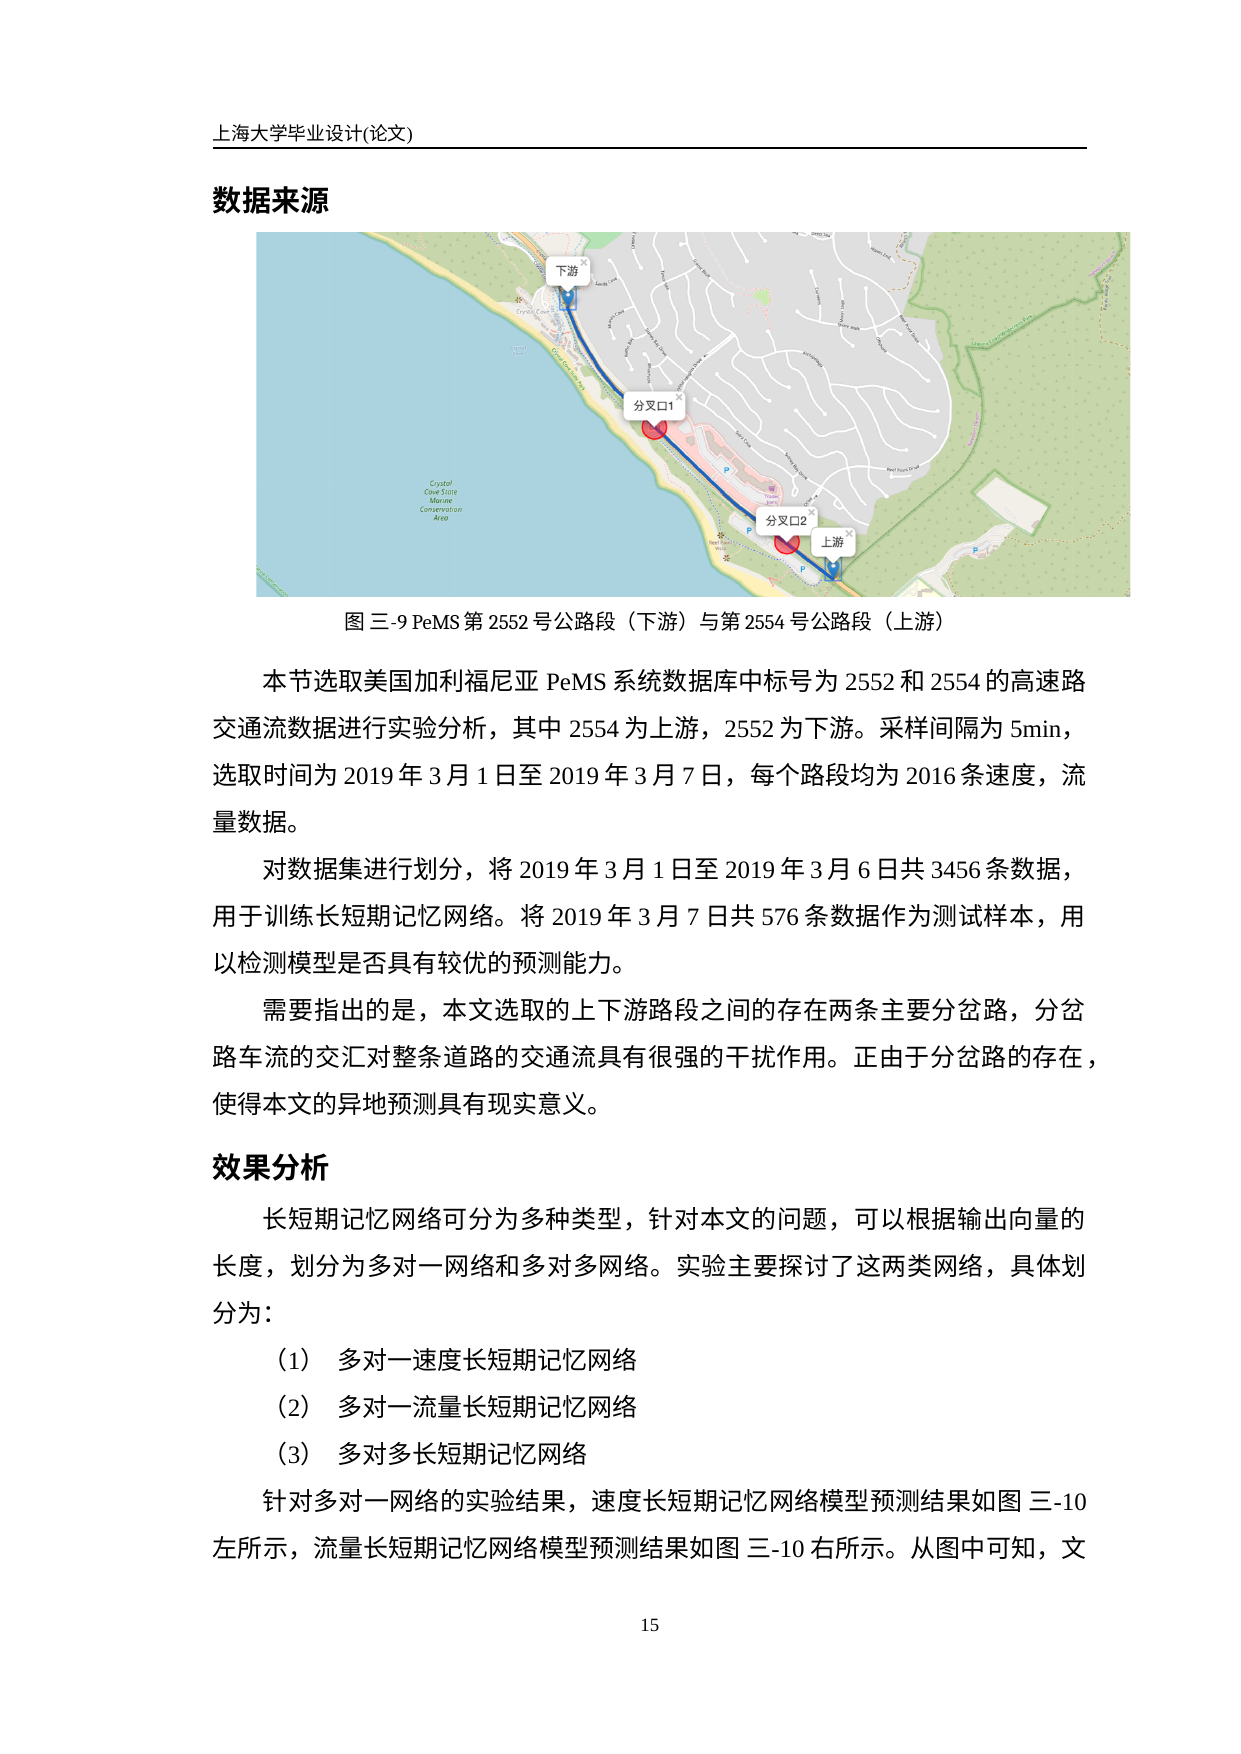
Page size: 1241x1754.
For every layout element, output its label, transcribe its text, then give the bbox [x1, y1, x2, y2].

text 长短期记忆网络可分为多种类型，针对本文的问题，可以根据输出向量的长度，划分为多对一网络和多对多网络。实验主要探讨了这两类网络，具体划分为： [213, 1199, 1087, 1329]
text 需要指出的是，本文选取的上下游路段之间的存在两条主要分岔路，分岔路车流的交汇对整条道路的交通流具有很强的干扰作用。正由于分岔路的存在，使得本文的异地预测具有现实意义。 [213, 991, 1087, 1121]
picture [256, 232, 1131, 597]
subtitle 数据来源 [213, 177, 1087, 219]
list 多对一速度长短期记忆网络 [263, 1340, 1087, 1377]
list 多对多长短期记忆网络 [263, 1434, 1087, 1471]
list 多对一流量长短期记忆网络 [263, 1387, 1087, 1424]
text 对数据集进行划分，将2019年3月1日至2019年3月6日共3456条数据，用于训练长短期记忆网络。将2019年3月7日共576条数据作为测试样本，用以检测模型是否具有较优的预测能力。 [213, 849, 1087, 980]
subtitle 效果分析 [213, 1144, 1087, 1187]
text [213, 1482, 1087, 1565]
text 本节选取美国加利福尼亚PeMS系统数据库中标号为2552和2554的高速路交通流数据进行实验分析，其中2554为上游，2552为下游。采样间隔为5min，选取时间为2019年3月1日至2019年3月7日，每个路段均为2016条速度，流量数据。 [213, 661, 1087, 838]
